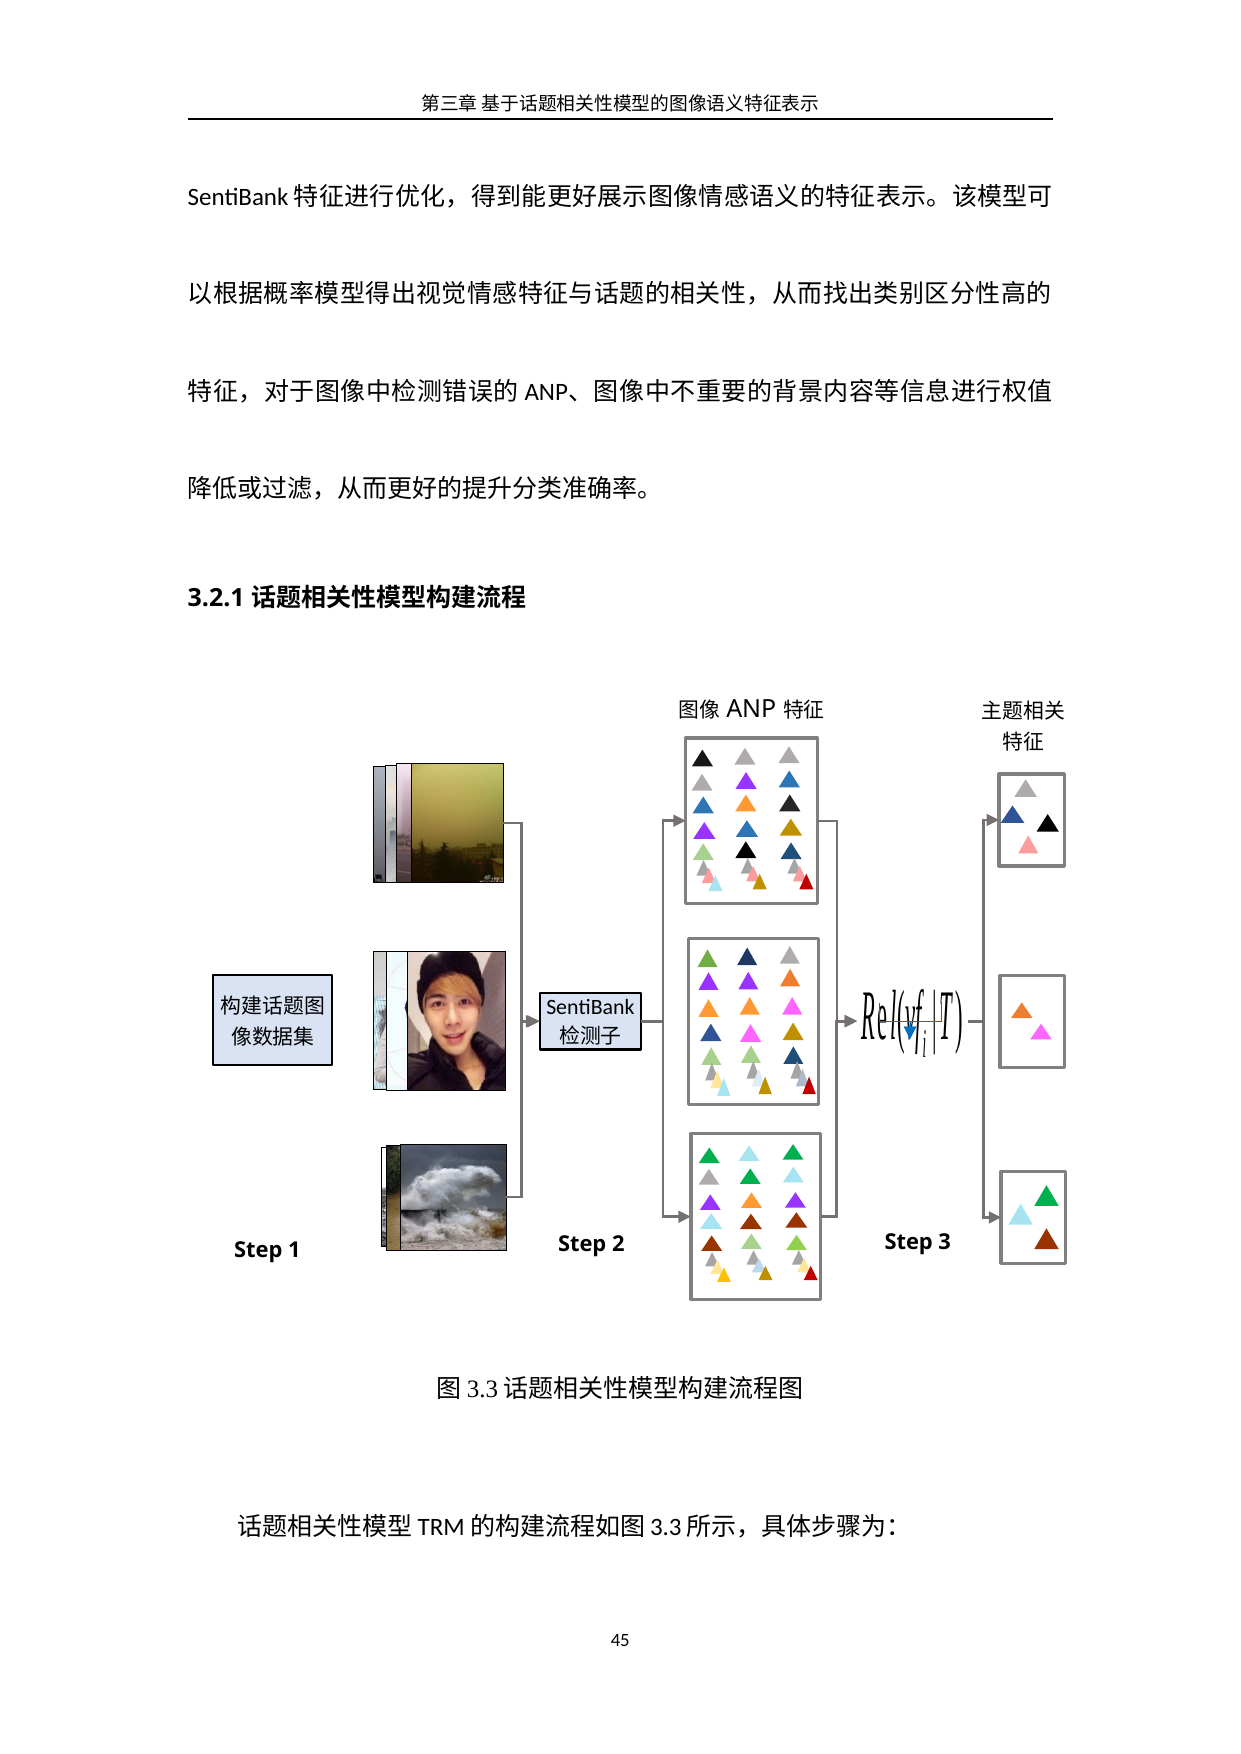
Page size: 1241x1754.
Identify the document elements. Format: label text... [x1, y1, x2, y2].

picture [401, 1145, 506, 1250]
picture [397, 764, 411, 882]
picture [412, 764, 503, 882]
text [187, 162, 1053, 519]
picture [408, 952, 505, 1090]
picture [387, 952, 407, 1090]
picture [382, 1148, 386, 1246]
picture [374, 952, 386, 1089]
text 图3.3 话题相关性模型构建流程图 [187, 1354, 1053, 1419]
picture [387, 1146, 400, 1250]
text 话题相关性模型TRM的构建流程如图3.3所示，具体步骤为： [187, 1492, 1053, 1557]
subtitle 3.2.1 话题相关性模型构建流程 [187, 563, 1053, 628]
picture [386, 766, 396, 882]
picture [374, 767, 385, 882]
